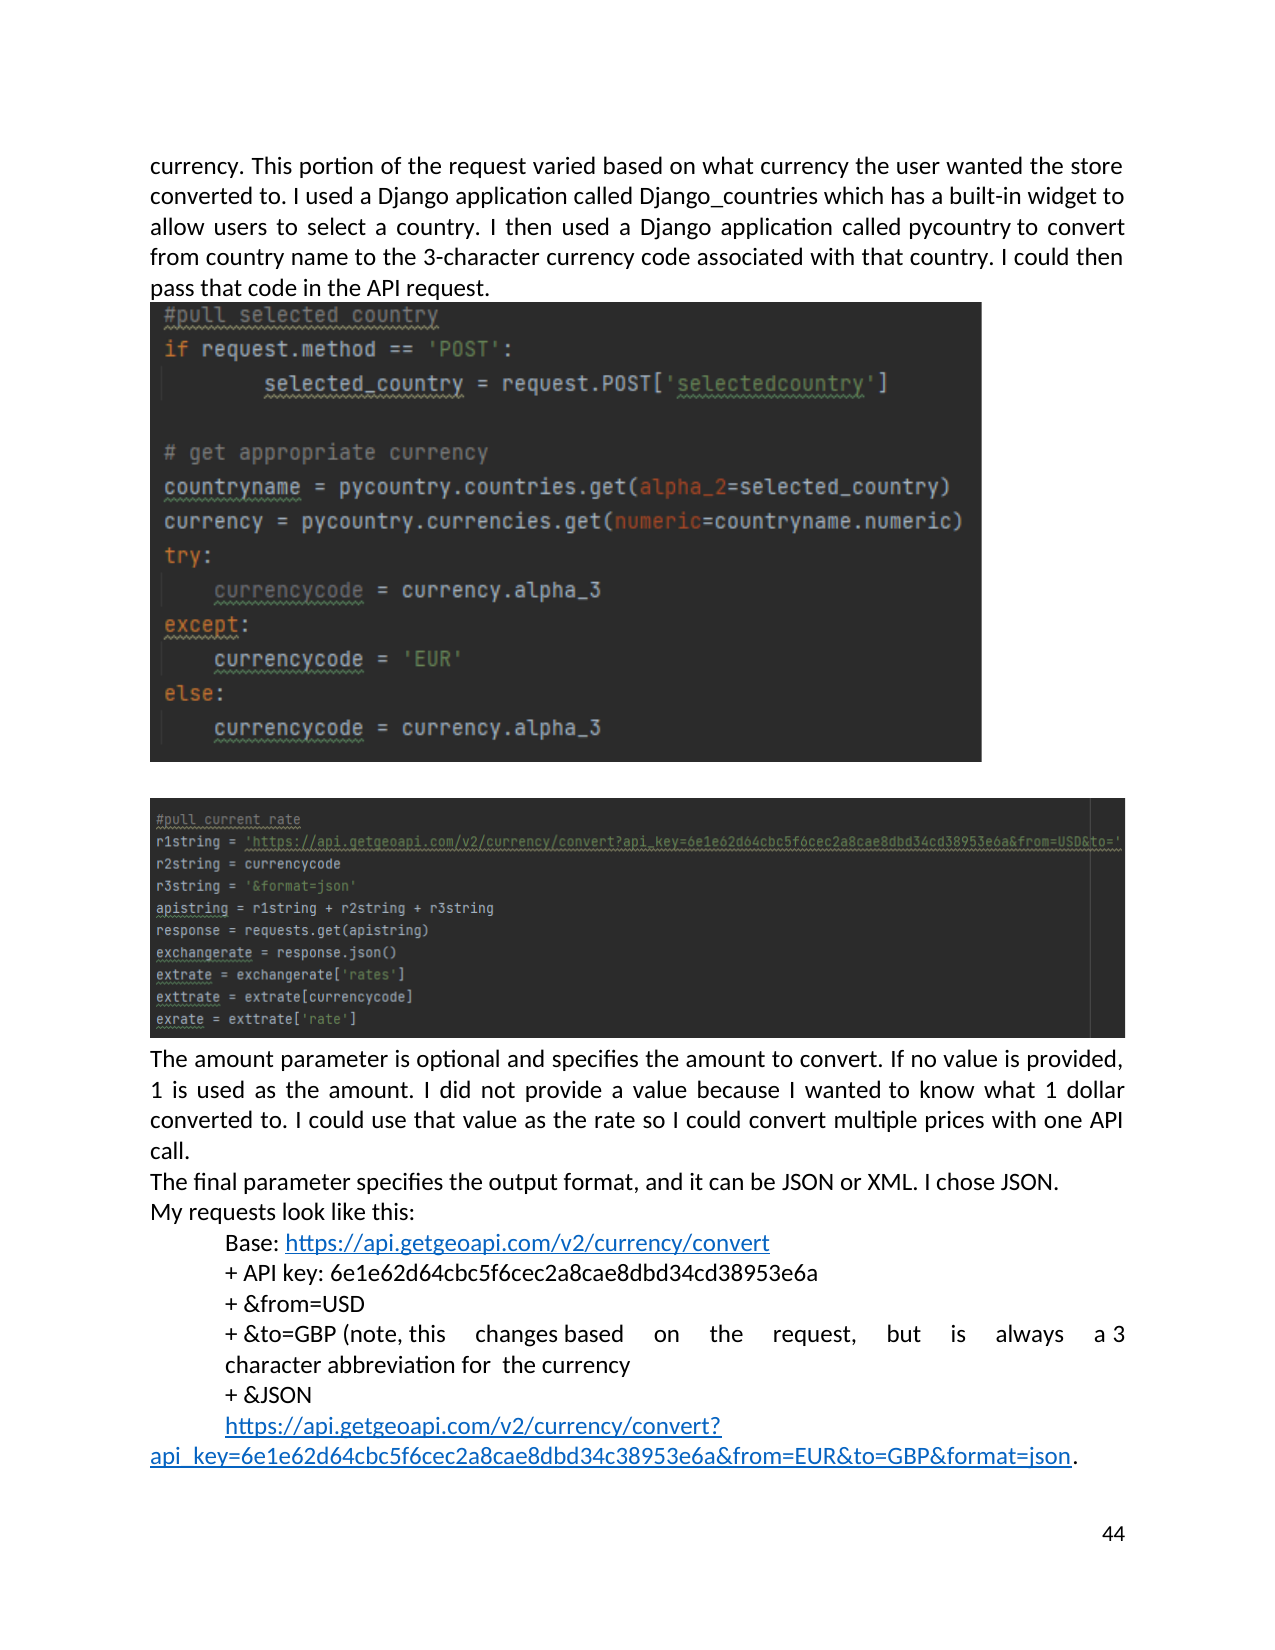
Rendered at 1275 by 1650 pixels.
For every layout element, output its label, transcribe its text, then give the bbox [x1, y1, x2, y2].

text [150, 150, 1125, 303]
text + &to=GBP (note, this changes based on the request, but is always a 3 character abbreviation for the currency [225, 1318, 1125, 1379]
text + &from=USD [150, 1288, 1125, 1318]
picture [150, 798, 1125, 1038]
text Base: https://api.getgeoapi.com/v2/currency/convert [150, 1227, 1125, 1257]
text My requests look like this: [150, 1196, 1125, 1227]
text https://api.getgeoapi.com/v2/currency/convert?api_key=6e1e62d64cbc5f6cec2a8cae8dbd34c38953e6a&from=EUR&to=GBP&format=json. [150, 1410, 1125, 1471]
text The final parameter specifies the output format, and it can be JSON or XML. I chose JSON. [150, 1166, 1125, 1196]
text + &JSON [150, 1379, 1125, 1410]
picture [150, 302, 982, 762]
text The amount parameter is optional and specifies the amount to convert. If no value is provided, 1 is used as the amount. I did not provide a value because I wanted to know what 1 dollar converted to. I could use that value as the rate so I could convert multiple prices with one API call. [150, 1044, 1125, 1166]
text + API key: 6e1e62d64cbc5f6cec2a8cae8dbd34cd38953e6a [150, 1257, 1125, 1288]
